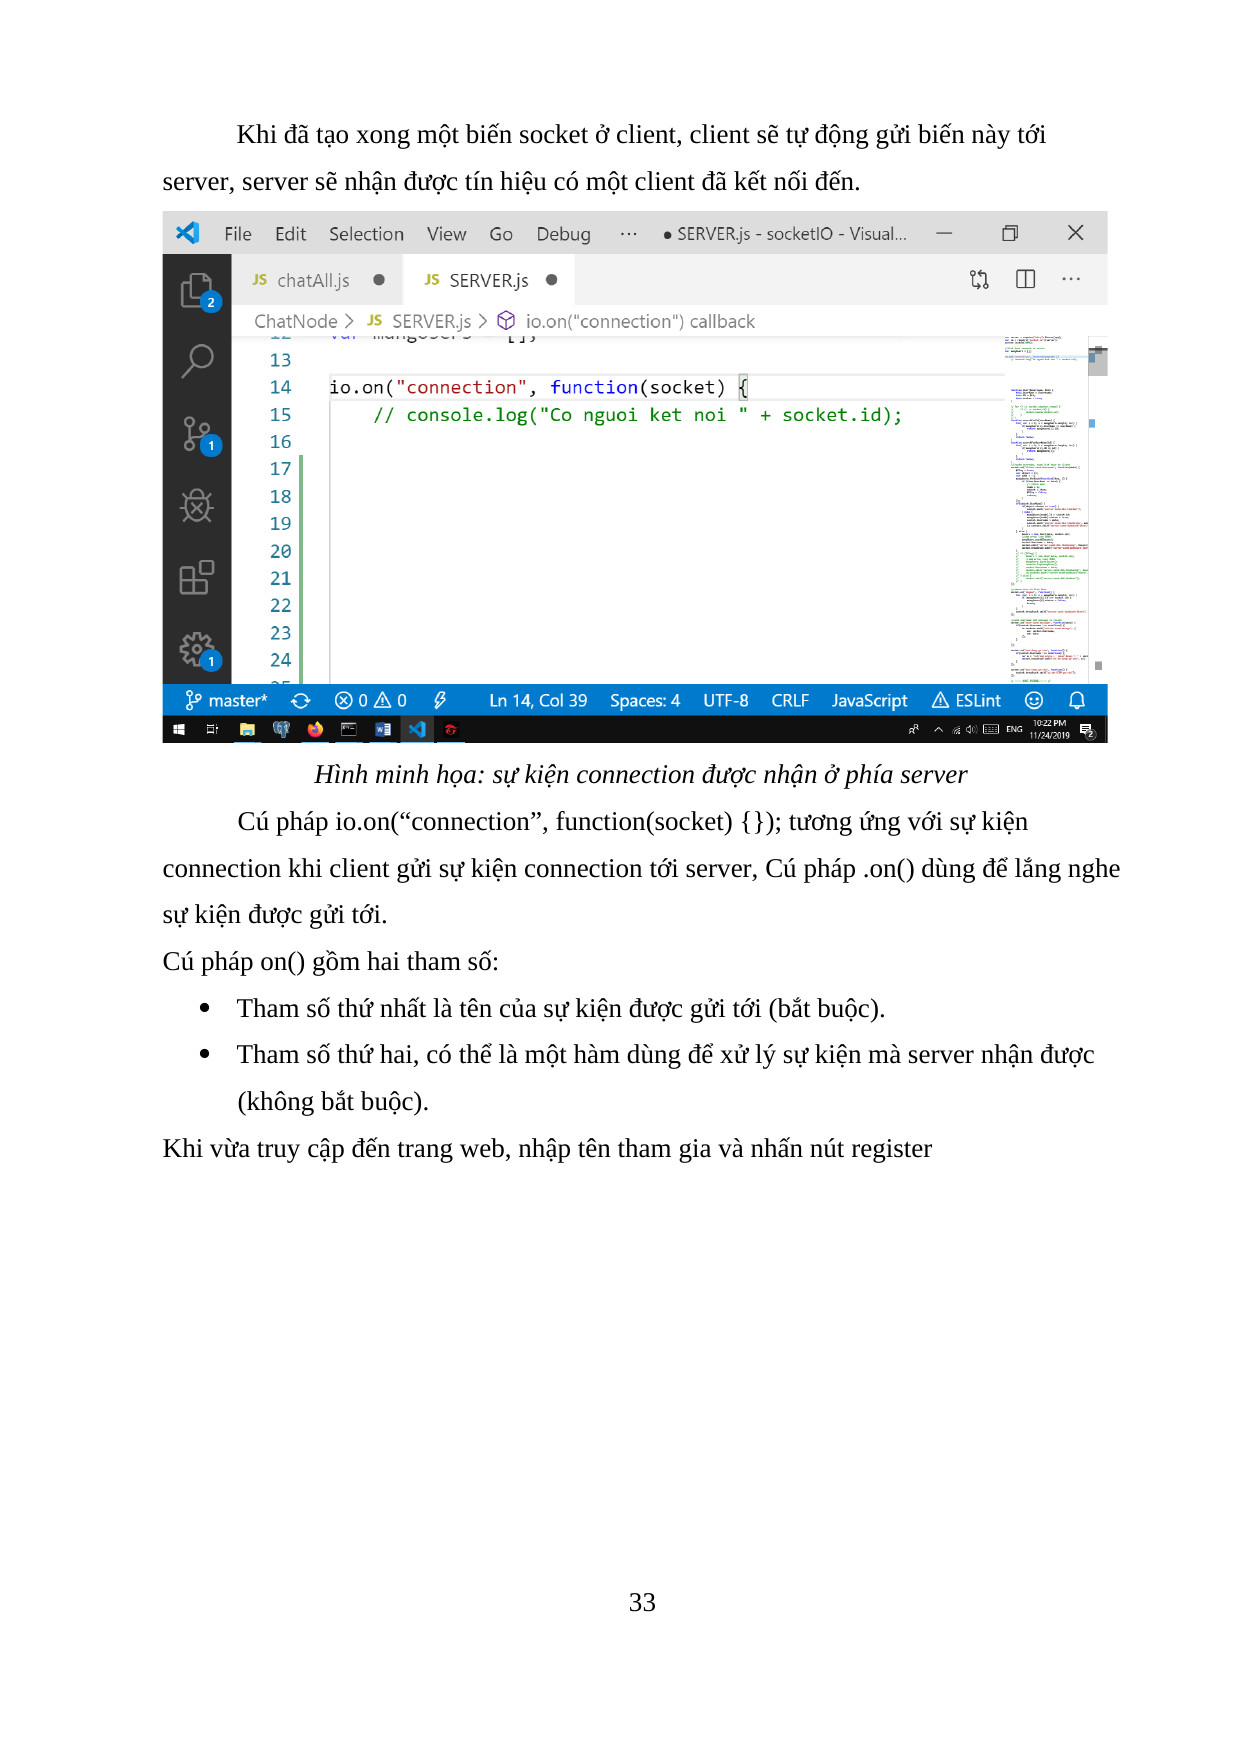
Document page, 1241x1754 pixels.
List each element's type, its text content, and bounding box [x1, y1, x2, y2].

text Hình minh họa: sự kiện connection được nhận ở phía server [162, 758, 1122, 789]
picture [162, 211, 1108, 743]
text Cú pháp on() gồm hai tham số: [162, 945, 1122, 976]
text Cú pháp io.on(“connection”, function(socket) {}); tương ứng với sự kiện connection khi client gửi sự kiện connection tới server, Cú pháp .on() dùng để lắng nghe sự kiện được gửi tới. [162, 805, 1122, 929]
text Khi đã tạo xong một biến socket ở client, client sẽ tự động gửi biến này tới server, server sẽ nhận được tín hiệu có một client đã kết nối đến. [162, 118, 1122, 196]
list Tham số thứ hai, có thể là một hàm dùng để xử lý sự kiện mà server nhận được (không bắt buộc). [200, 1038, 1122, 1116]
list Tham số thứ nhất là tên của sự kiện được gửi tới (bắt buộc). [200, 992, 1122, 1023]
text Khi vừa truy cập đến trang web, nhập tên tham gia và nhấn nút register [162, 1132, 1122, 1163]
